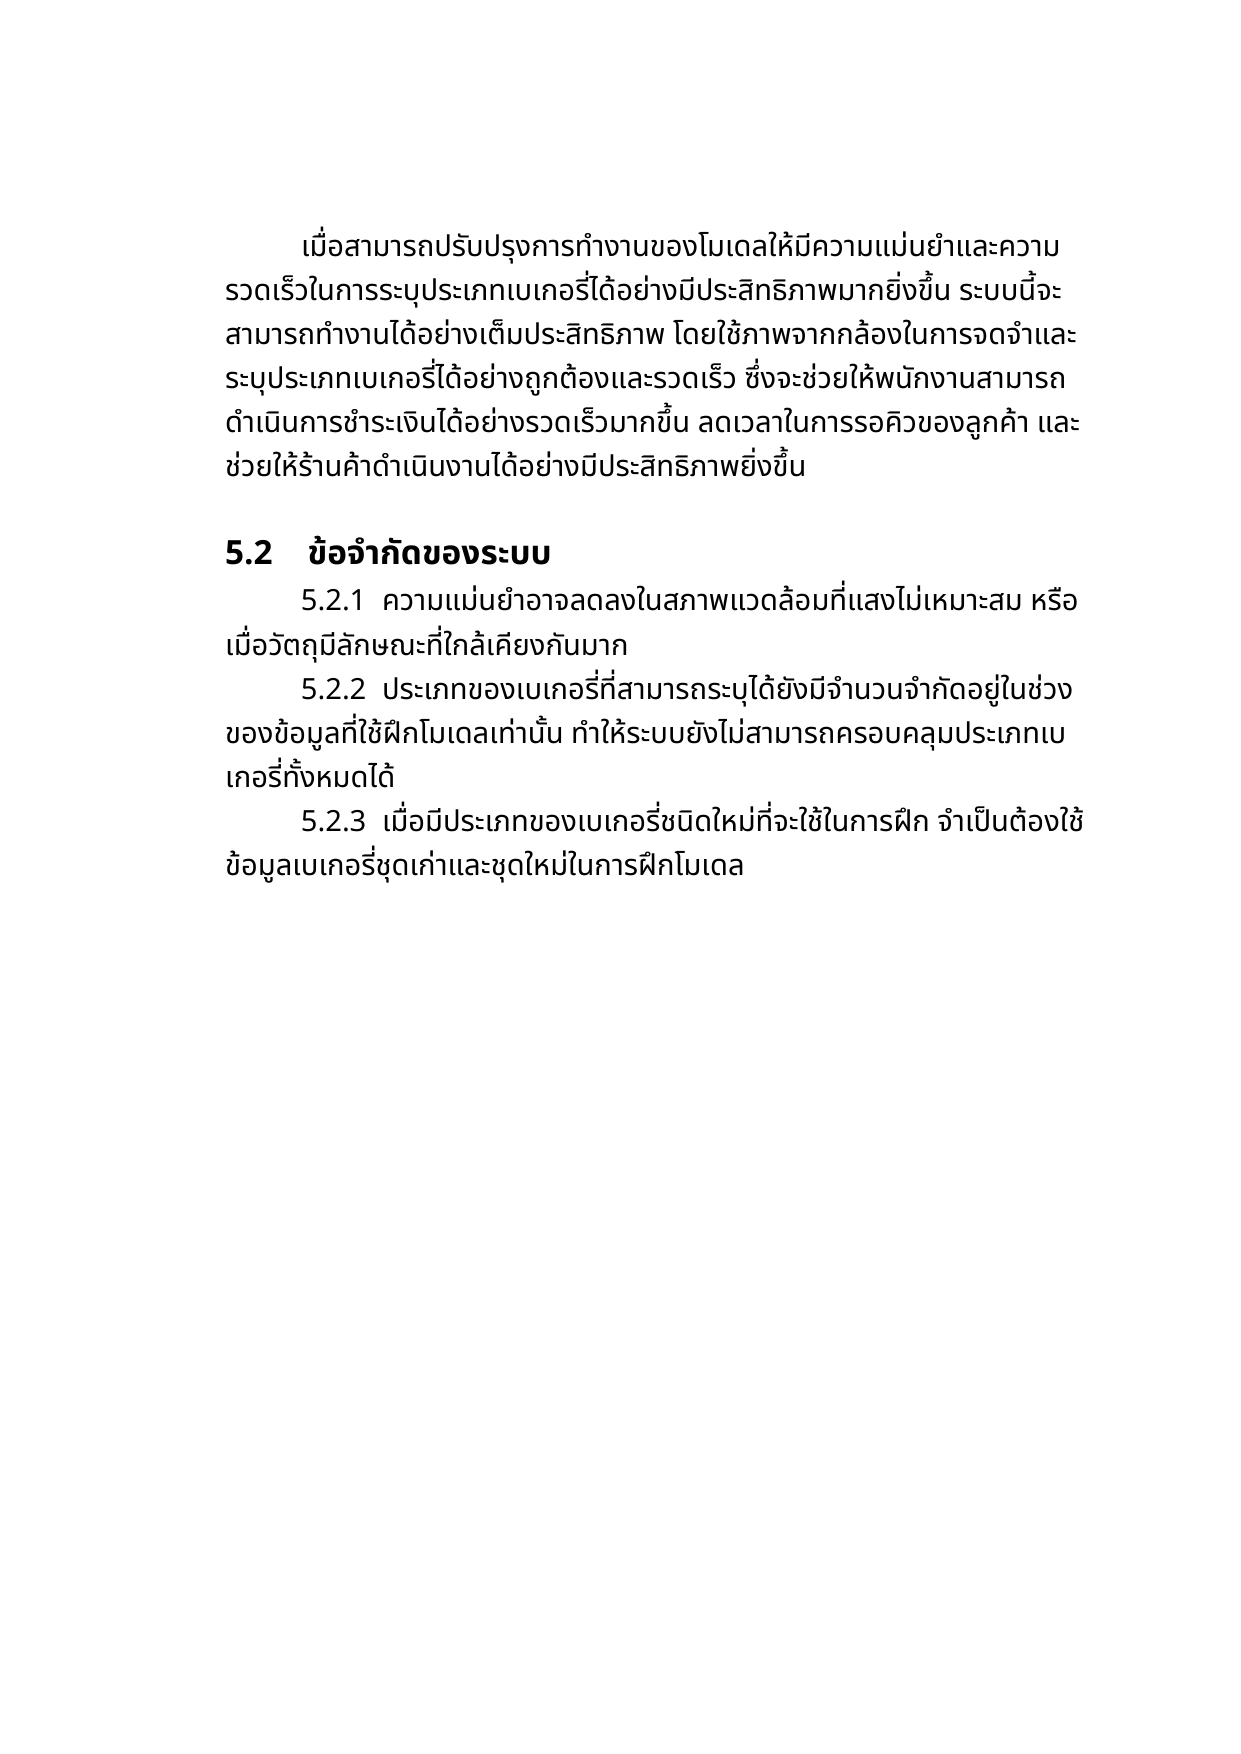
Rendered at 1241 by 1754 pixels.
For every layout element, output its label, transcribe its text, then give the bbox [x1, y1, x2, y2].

text 5.2.3 เมื่อมีประเภทของเบเกอรี่ชนิดใหม่ที่จะใช้ในการฝึก จำเป็นต้องใช้ข้อมูลเบเกอรี่ชุดเก่าและชุดใหม่ในการฝึกโมเดล [225, 800, 1090, 889]
text 5.2.1 ความแม่นยำอาจลดลงในสภาพแวดล้อมที่แสงไม่เหมาะสม หรือเมื่อวัตถุมีลักษณะที่ใกล้เคียงกันมาก [225, 580, 1090, 668]
text 5.2 ข้อจำกัดของระบบ [225, 529, 1090, 580]
text เมื่อสามารถปรับปรุงการทำงานของโมเดลให้มีความแม่นยำและความรวดเร็วในการระบุประเภทเบเกอรี่ได้อย่างมีประสิทธิภาพมากยิ่งขึ้น ระบบนี้จะสามารถทำงานได้อย่างเต็มประสิทธิภาพ โดยใช้ภาพจากกล้องในการจดจำและระบุประเภทเบเกอรี่ได้อย่างถูกต้องและรวดเร็ว ซึ่งจะช่วยให้พนักงานสามารถดำเนินการชำระเงินได้อย่างรวดเร็วมากขึ้น ลดเวลาในการรอคิวของลูกค้า และช่วยให้ร้านค้าดำเนินงานได้อย่างมีประสิทธิภาพยิ่งขึ้น [225, 225, 1090, 489]
text 5.2.2 ประเภทของเบเกอรี่ที่สามารถระบุได้ยังมีจำนวนจำกัดอยู่ในช่วงของข้อมูลที่ใช้ฝึกโมเดลเท่านั้น ทำให้ระบบยังไม่สามารถครอบคลุมประเภทเบเกอรี่ทั้งหมดได้ [225, 668, 1090, 800]
